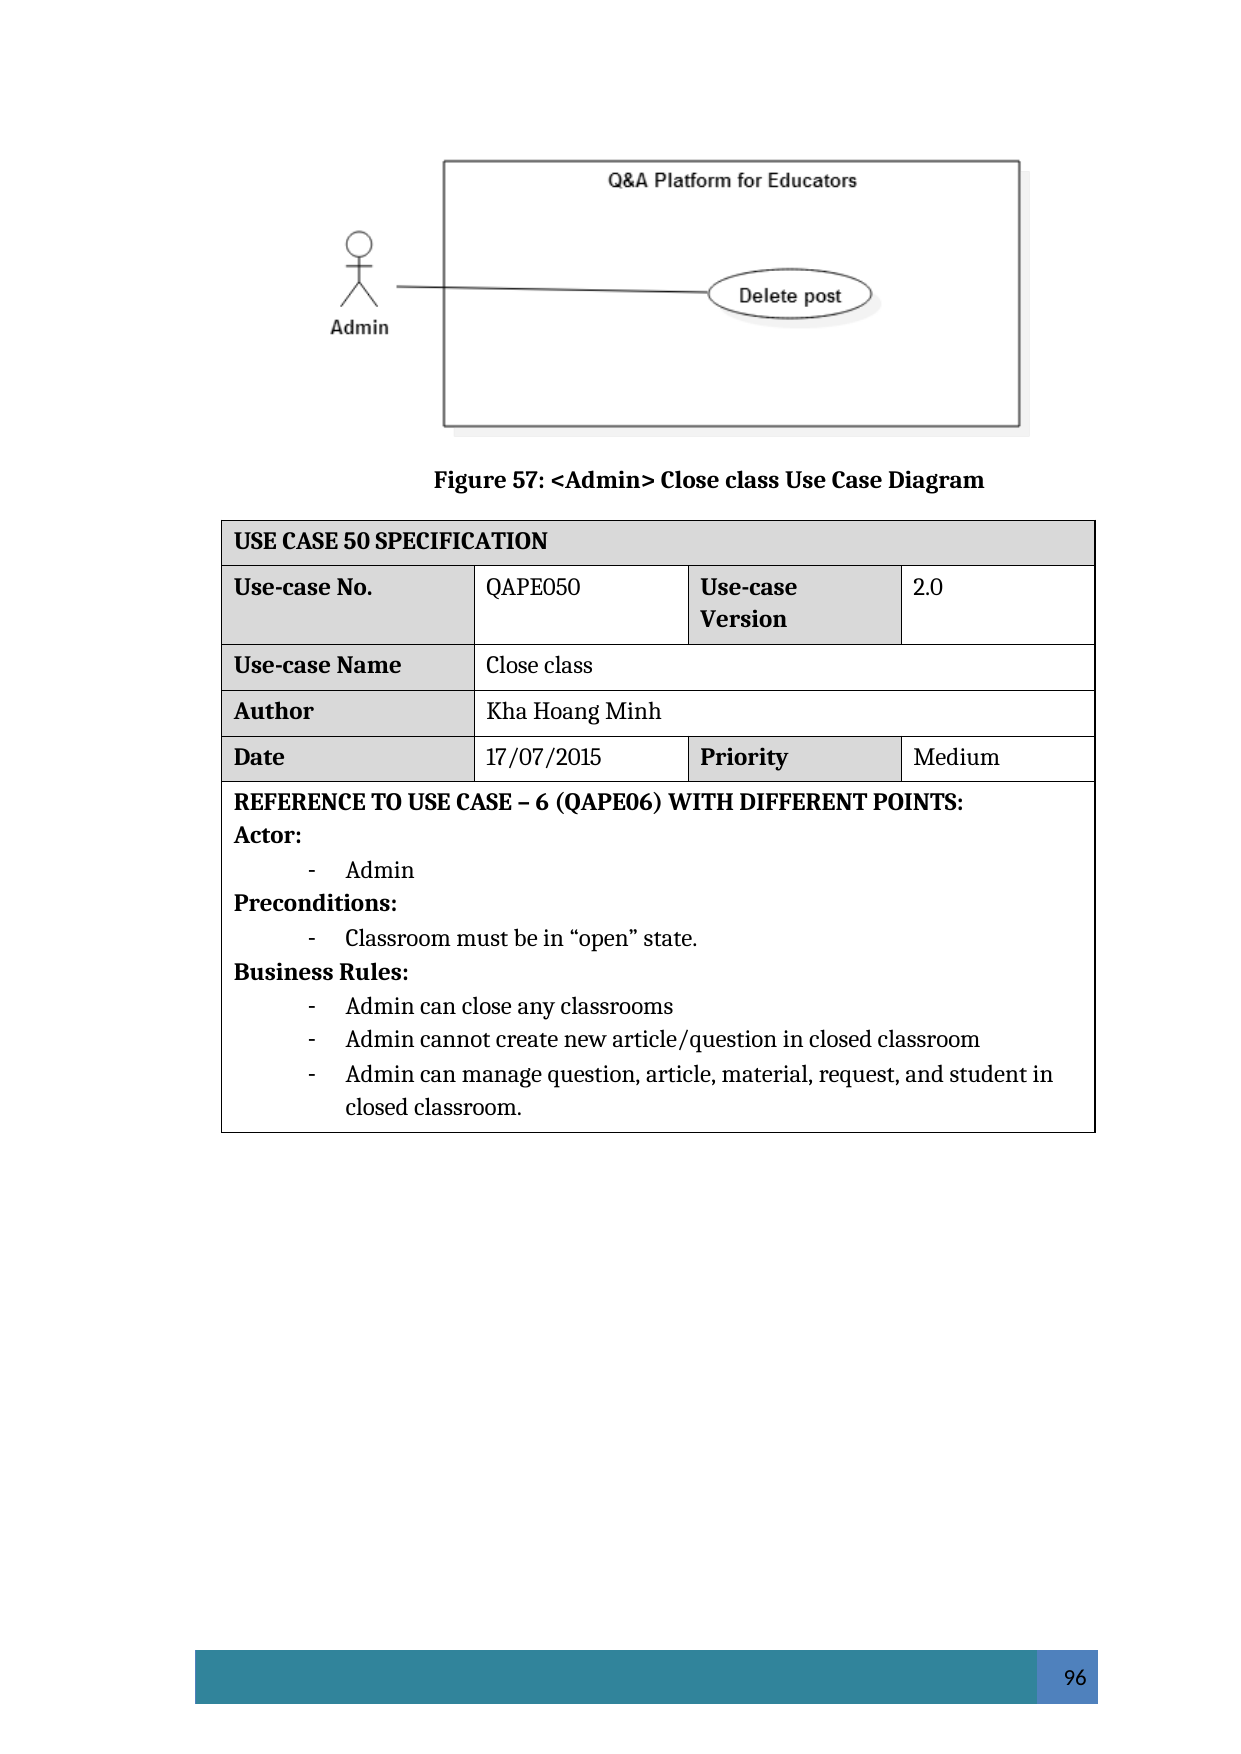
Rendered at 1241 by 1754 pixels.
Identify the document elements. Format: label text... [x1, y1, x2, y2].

table_header USE CASE 50 SPECIFICATION [222, 521, 1094, 565]
table_cell Use-case Version [689, 566, 901, 644]
table_cell Use-case No. [222, 566, 474, 644]
table_cell QAPE050 [475, 566, 688, 644]
table_cell Use-case Name [222, 645, 474, 690]
table_cell Medium [902, 737, 1094, 781]
table_cell Date [222, 737, 474, 781]
table_cell 17/07/2015 [475, 737, 688, 781]
picture [310, 147, 1034, 441]
table_cell REFERENCE TO USE CASE – 6 (QAPE06) WITH DIFFERENT POINTS: Actor: Admin Preconditions: Classroom must be in “open” state. Business Rules: Admin can close any classrooms Admin cannot create new article/question in closed classroom Admin can manage question, article, material, request, and student in closed classroom. [222, 782, 1094, 1132]
text Figure 57: <Admin> Close class Use Case Diagram [222, 466, 1122, 494]
table_cell Priority [689, 737, 901, 781]
table_cell Kha Hoang Minh [475, 691, 1094, 736]
table_cell 2.0 [902, 566, 1094, 644]
table_cell Author [222, 691, 474, 736]
table_cell Close class [475, 645, 1094, 690]
